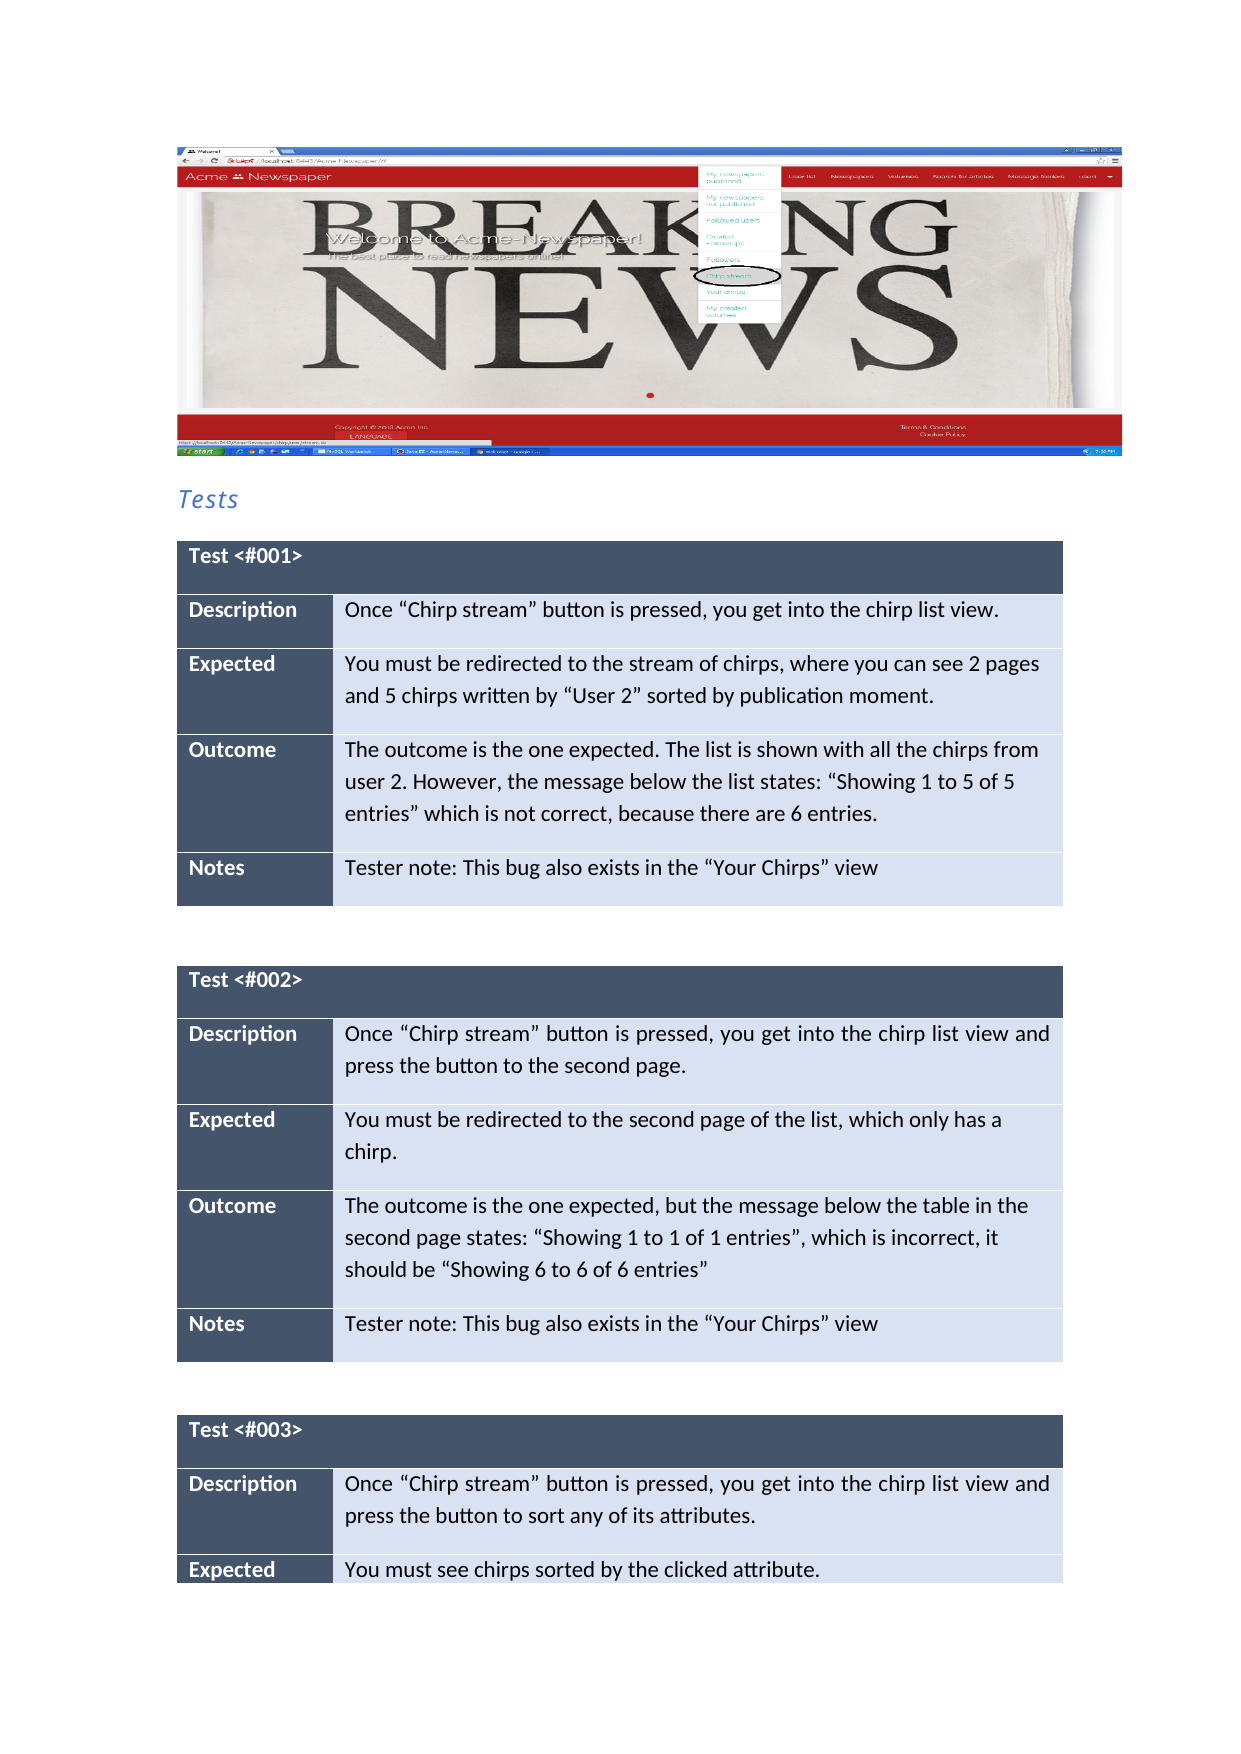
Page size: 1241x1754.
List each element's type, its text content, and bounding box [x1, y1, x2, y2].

table_cell Once “Chirp stream” button is pressed, you get into the chirp list view. [333, 595, 1063, 648]
table_cell Once “Chirp stream” button is pressed, you get into the chirp list view and press the button to the second page. [333, 1019, 1063, 1104]
table_cell The outcome is the one expected. The list is shown with all the chirps from user 2. However, the message below the list states: “Showing 1 to 5 of 5 entries” which is not correct, because there are 6 entries. [333, 735, 1063, 852]
table_cell Expected [177, 1105, 333, 1190]
table_cell The outcome is the one expected, but the message below the table in the second page states: “Showing 1 to 1 of 1 entries”, which is incorrect, it should be “Showing 6 to 6 of 6 entries” [333, 1191, 1063, 1308]
subtitle Tests [177, 481, 1063, 515]
table_header Test <#001> [177, 541, 1063, 594]
table_cell Tester note: This bug also exists in the “Your Chirps” view [333, 853, 1063, 906]
table_cell Expected [177, 649, 333, 734]
table_cell You must be redirected to the stream of chirps, where you can see 2 pages and 5 chirps written by “User 2” sorted by publication moment. [333, 649, 1063, 734]
table_header Test <#003> [177, 1415, 1063, 1468]
table_cell Outcome [177, 735, 333, 852]
table_cell Tester note: This bug also exists in the “Your Chirps” view [333, 1309, 1063, 1362]
table_cell Description [177, 1019, 333, 1104]
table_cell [333, 1555, 1063, 1583]
table_cell Description [177, 595, 333, 648]
table_cell Outcome [177, 1191, 333, 1308]
table_cell You must be redirected to the second page of the list, which only has a chirp. [333, 1105, 1063, 1190]
table_cell Description [177, 1469, 333, 1554]
picture [177, 147, 1123, 456]
table_header Test <#002> [177, 966, 1063, 1018]
table_cell Once “Chirp stream” button is pressed, you get into the chirp list view and press the button to sort any of its attributes. [333, 1469, 1063, 1554]
table_cell Expected [177, 1555, 333, 1583]
table_cell Notes [177, 1309, 333, 1362]
table_cell Notes [177, 853, 333, 906]
